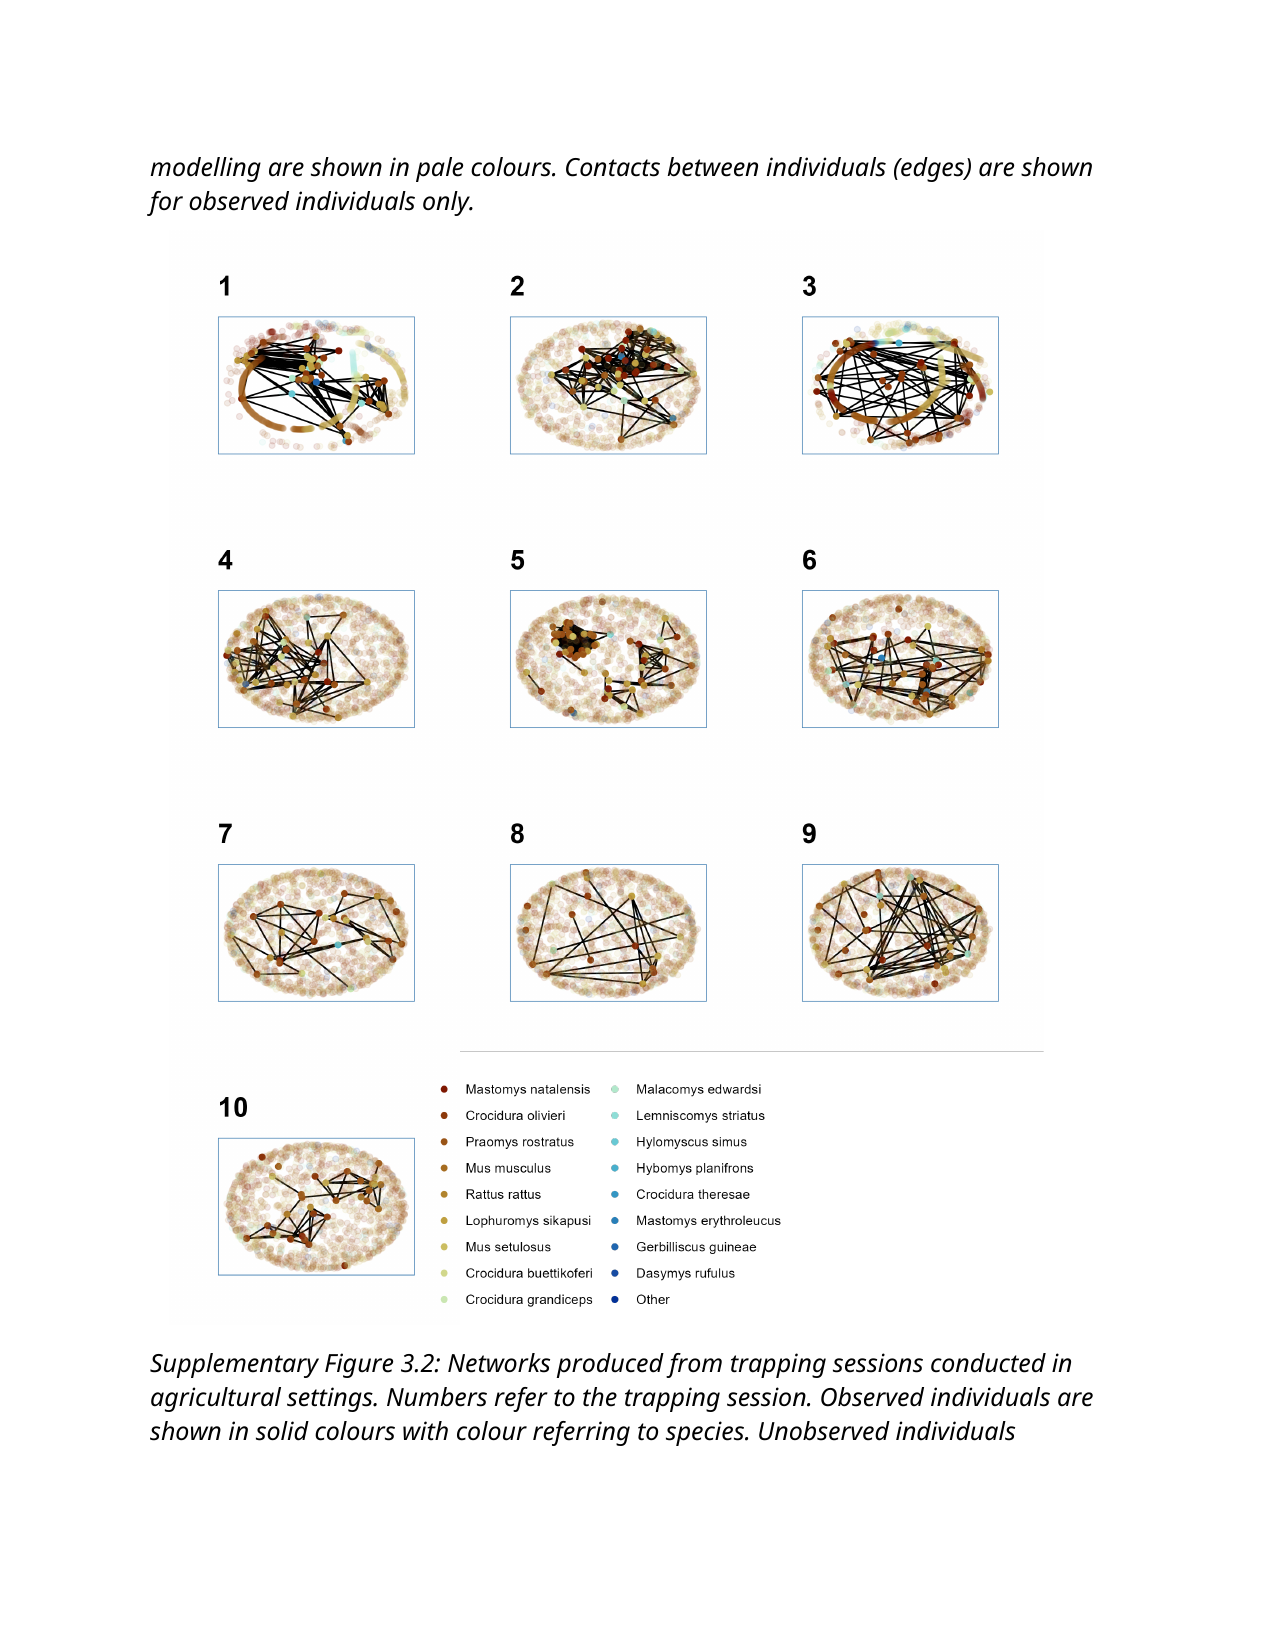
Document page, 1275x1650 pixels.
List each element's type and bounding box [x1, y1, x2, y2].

picture [168, 230, 1044, 1325]
text [150, 150, 1125, 218]
text [150, 1345, 1125, 1447]
